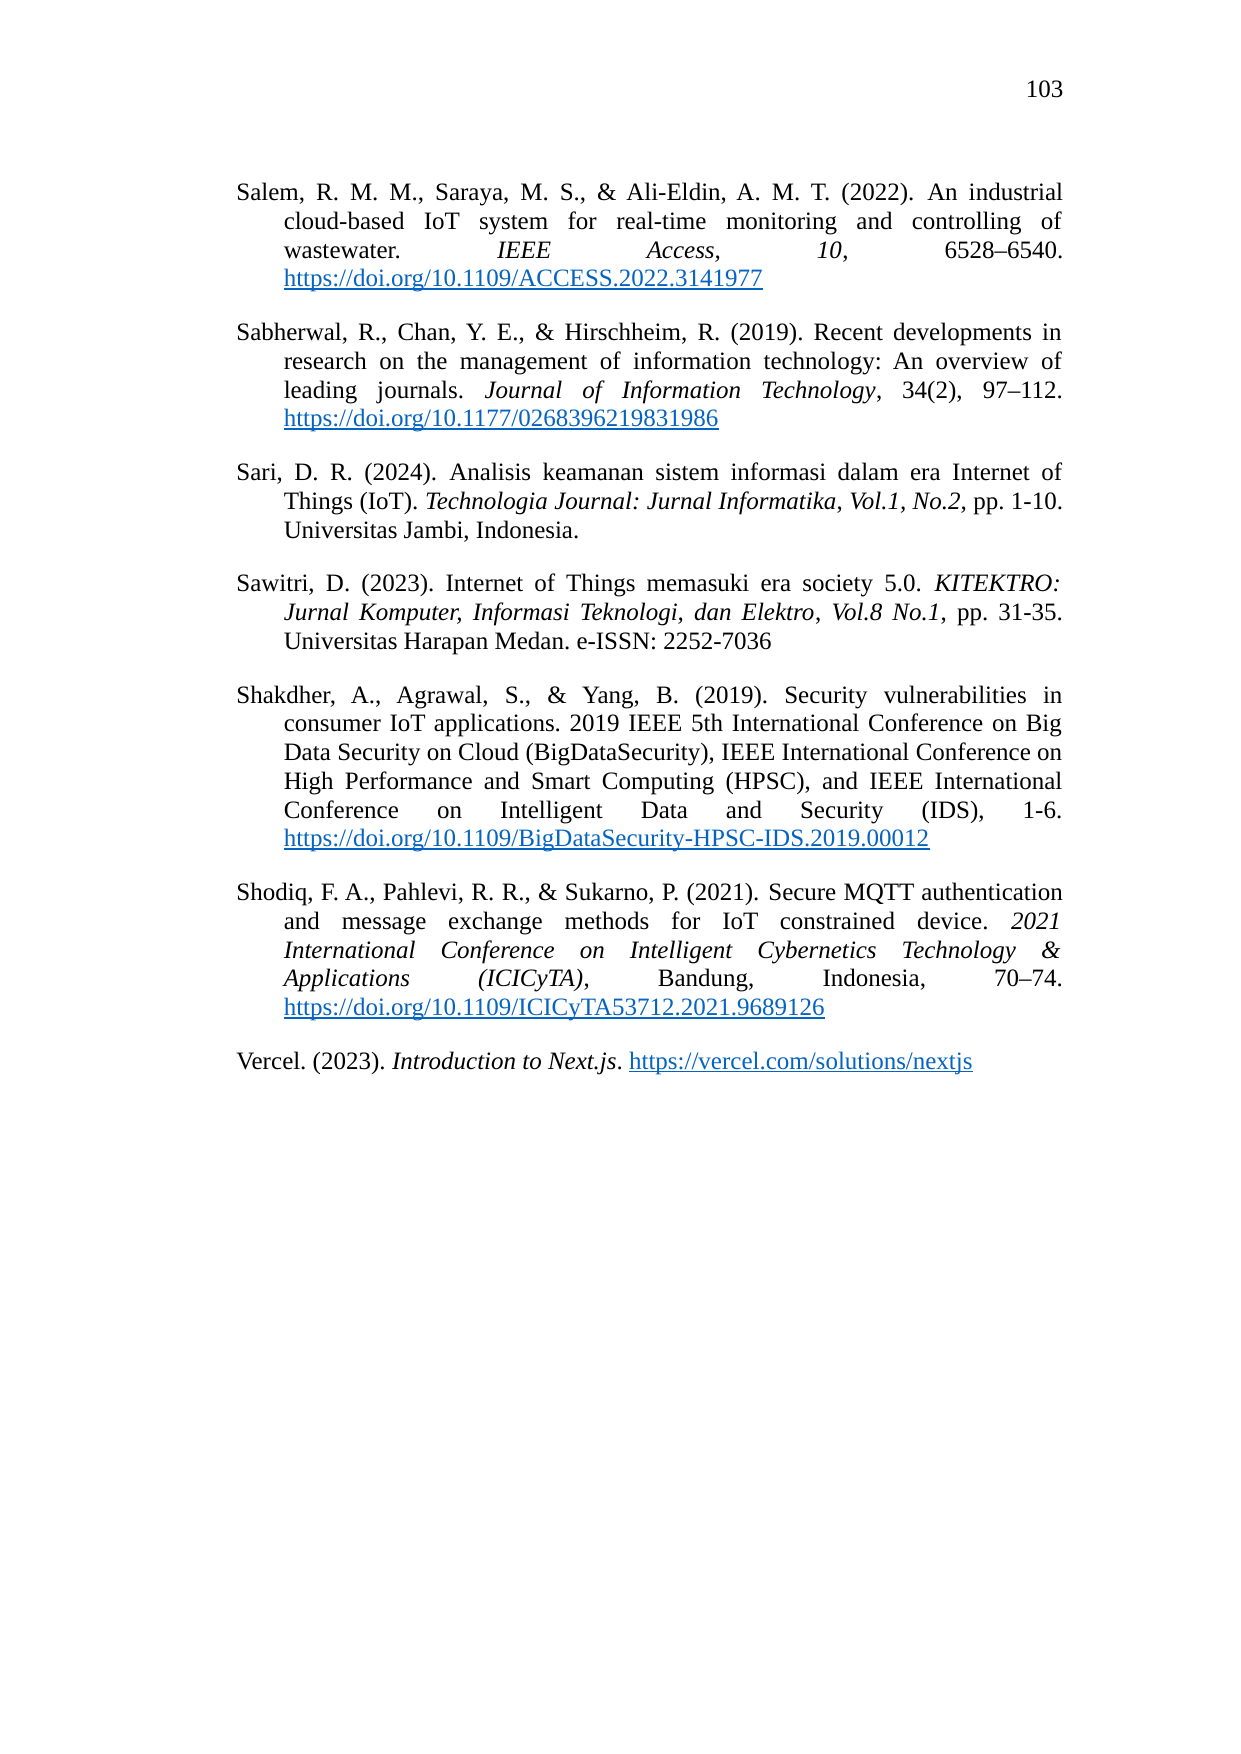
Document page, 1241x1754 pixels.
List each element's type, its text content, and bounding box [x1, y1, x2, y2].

text Sawitri, D. (2023). Internet of Things memasuki era society 5.0. KITEKTRO: Jurnal Komputer, Informasi Teknologi, dan Elektro, Vol.8 No.1, pp. 31-35. Universitas Harapan Medan. e-ISSN: 2252-7036 [236, 568, 1063, 655]
text Sabherwal, R., Chan, Y. E., & Hirschheim, R. (2019). Recent developments in research on the management of information technology: An overview of leading journals. Journal of Information Technology, 34(2), 97–112. https://doi.org/10.1177/0268396219831986 [236, 317, 1063, 432]
text Shakdher, A., Agrawal, S., & Yang, B. (2019). Security vulnerabilities in consumer IoT applications. 2019 IEEE 5th International Conference on Big Data Security on Cloud (BigDataSecurity), IEEE International Conference on High Performance and Smart Computing (HPSC), and IEEE International Conference on Intelligent Data and Security (IDS), 1-6. https://doi.org/10.1109/BigDataSecurity-HPSC-IDS.2019.00012 [236, 680, 1063, 852]
text Salem, R. M. M., Saraya, M. S., & Ali-Eldin, A. M. T. (2022). An industrial cloud-based IoT system for real-time monitoring and controlling of wastewater. IEEE Access, 10, 6528–6540. https://doi.org/10.1109/ACCESS.2022.3141977 [236, 177, 1063, 292]
text Sari, D. R. (2024). Analisis keamanan sistem informasi dalam era Internet of Things (IoT). Technologia Journal: Jurnal Informatika, Vol.1, No.2, pp. 1-10. Universitas Jambi, Indonesia. [236, 457, 1063, 543]
text Vercel. (2023). Introduction to Next.js. https://vercel.com/solutions/nextjs [236, 1046, 1063, 1075]
text Shodiq, F. A., Pahlevi, R. R., & Sukarno, P. (2021). Secure MQTT authentication and message exchange methods for IoT constrained device. 2021 International Conference on Intelligent Cybernetics Technology & Applications (ICICyTA), Bandung, Indonesia, 70–74. https://doi.org/10.1109/ICICyTA53712.2021.9689126 [236, 877, 1063, 1021]
